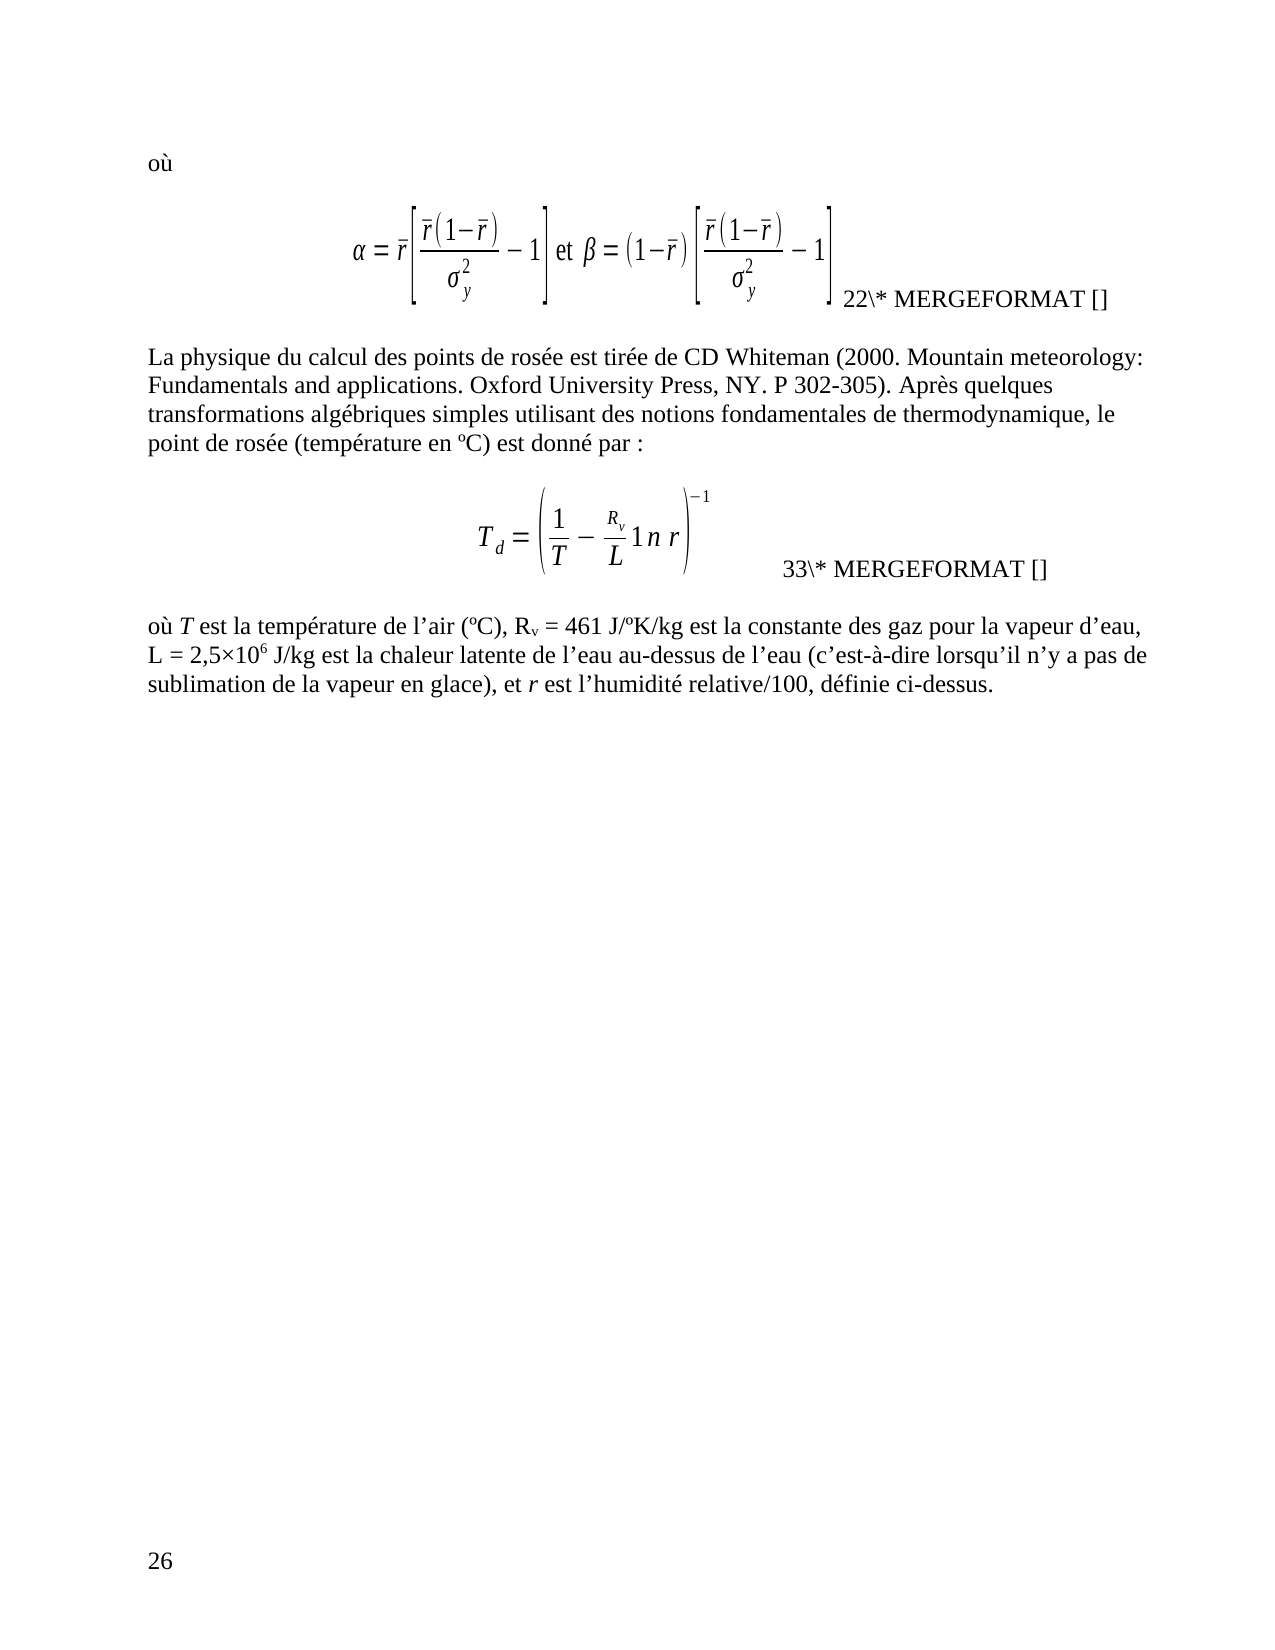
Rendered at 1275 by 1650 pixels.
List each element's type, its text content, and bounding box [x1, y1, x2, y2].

text où [148, 148, 1152, 176]
text La physique du calcul des points de rosée est tirée de CD Whiteman (2000. Mountain meteorology: Fundamentals and applications. Press, NY. P 302-305). Après quelques transformations algébriques simples utilisant des notions fondamentales de thermodynamique, le point de rosée (température en ºC) est donné par : [148, 342, 1152, 457]
text où T est la température de l’air (ºC), Rv = 461 J/ºK/kg est la constante des gaz pour la vapeur d’eau, L = 2,5×106 J/kg est la chaleur latente de l’eau au-dessus de l’eau (c’est-à-dire lorsqu’il n’y a pas de sublimation de la vapeur en glace), et r est l’humidité relative/100, définie ci-dessus. [148, 611, 1152, 697]
